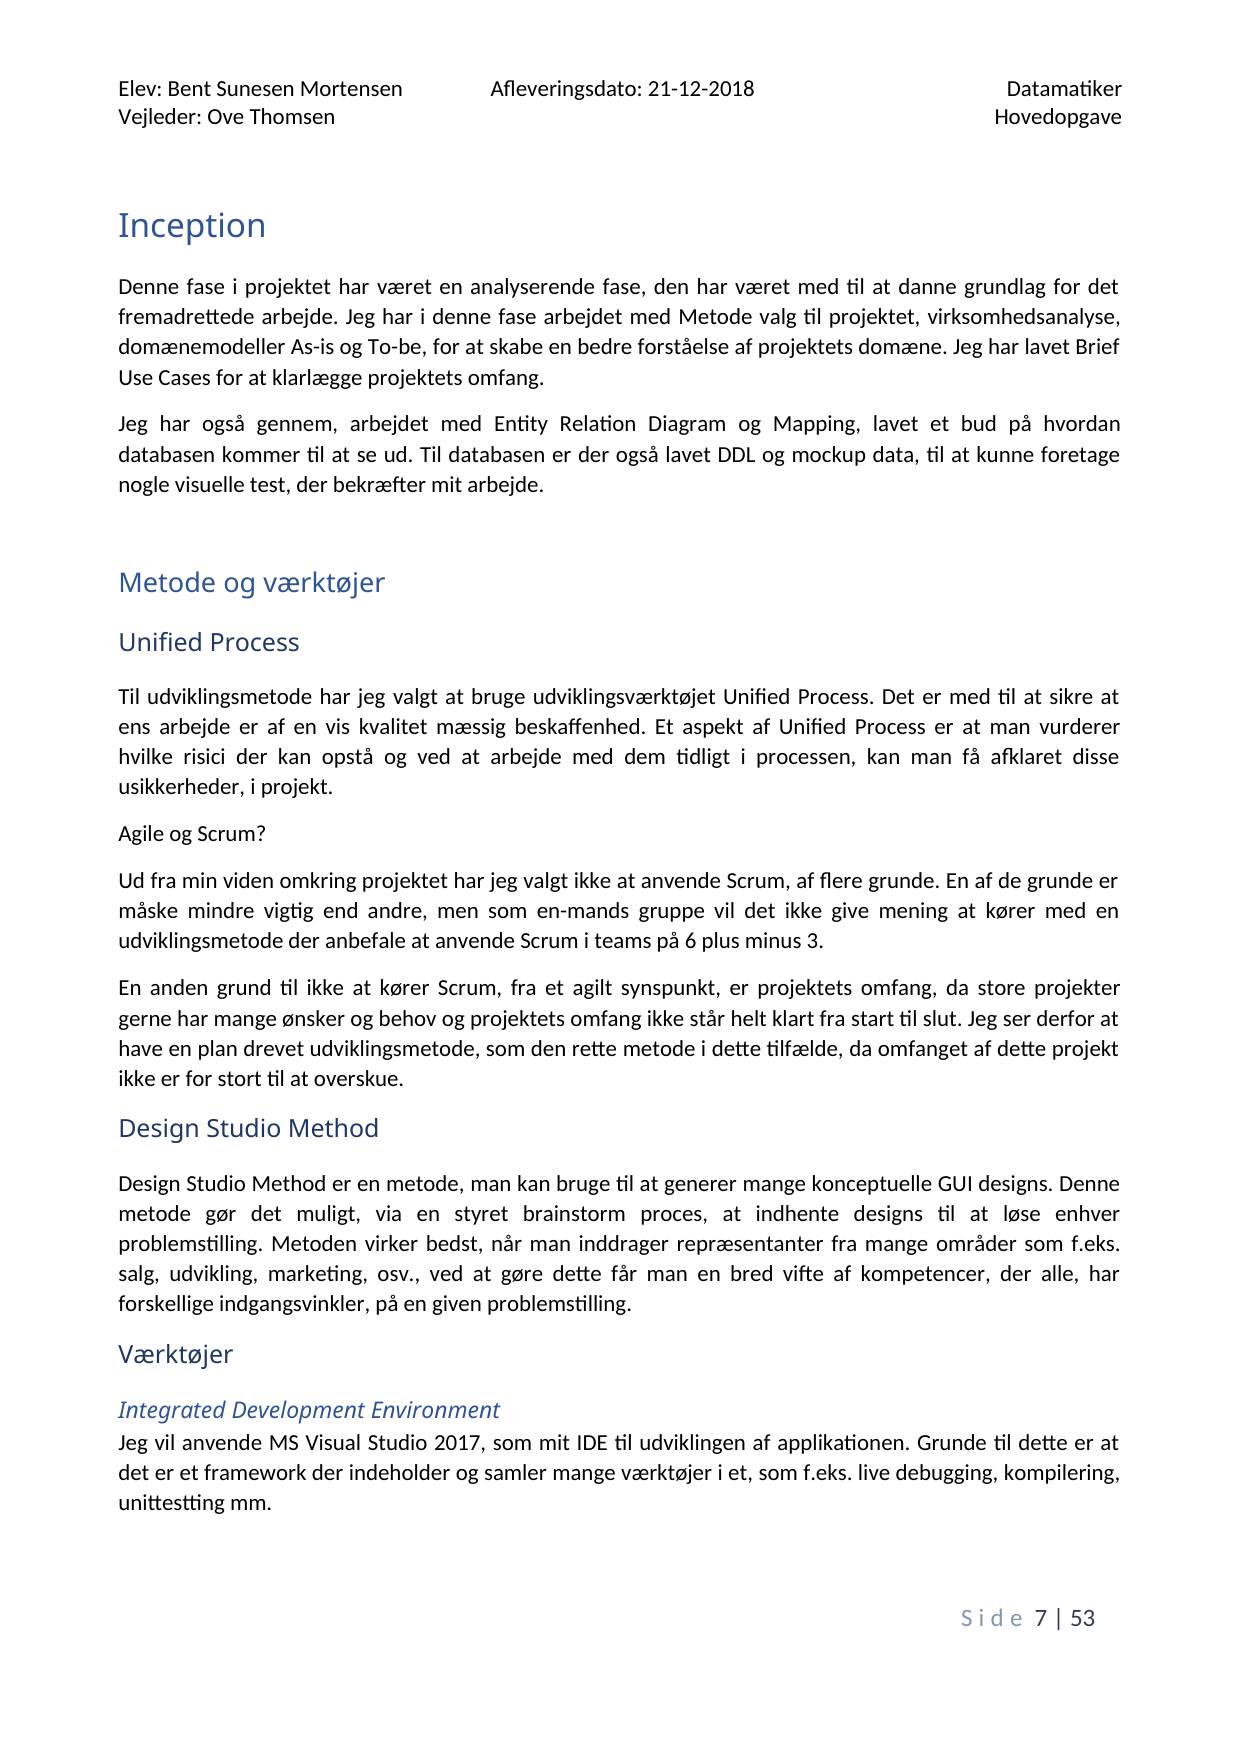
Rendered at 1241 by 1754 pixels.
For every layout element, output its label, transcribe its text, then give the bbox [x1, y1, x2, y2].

subtitle Værktøjer [118, 1336, 1122, 1370]
subtitle Inception [118, 202, 1122, 248]
text Jeg vil anvende MS Visual Studio 2017, som mit IDE til udviklingen af applikationen. Grunde til dette er at det er et framework der indeholder og samler mange værktøjer i et, som f.eks. live debugging, kompilering, unittestting mm. [118, 1428, 1122, 1516]
text Denne fase i projektet har været en analyserende fase, den har været med til at danne grundlag for det fremadrettede arbejde. Jeg har i denne fase arbejdet med Metode valg til projektet, virksomhedsanalyse, domænemodeller As-is og To-be, for at skabe en bedre forståelse af projektets domæne. Jeg har lavet Brief Use Cases for at klarlægge projektets omfang. [118, 272, 1122, 391]
text En anden grund til ikke at kører Scrum, fra et agilt synspunkt, er projektets omfang, da store projekter gerne har mange ønsker og behov og projektets omfang ikke står helt klart fra start til slut. Jeg ser derfor at have en plan drevet udviklingsmetode, som den rette metode i dette tilfælde, da omfanget af dette projekt ikke er for stort til at overskue. [118, 973, 1122, 1092]
subtitle Design Studio Method [118, 1111, 1122, 1145]
text Agile og Scrum? [118, 819, 1122, 847]
text Jeg har også gennem, arbejdet med Entity Relation Diagram og Mapping, lavet et bud på hvordan databasen kommer til at se ud. Til databasen er der også lavet DDL og mockup data, til at kunne foretage nogle visuelle test, der bekræfter mit arbejde. [118, 409, 1122, 498]
text Ud fra min viden omkring projektet har jeg valgt ikke at anvende Scrum, af flere grunde. En af de grunde er måske mindre vigtig end andre, men som en-mands gruppe vil det ikke give mening at kører med en udviklingsmetode der anbefale at anvende Scrum i teams på 6 plus minus 3. [118, 866, 1122, 955]
text Til udviklingsmetode har jeg valgt at bruge udviklingsværktøjet Unified Process. Det er med til at sikre at ens arbejde er af en vis kvalitet mæssig beskaffenhed. Et aspekt af Unified Process er at man vurderer hvilke risici der kan opstå og ved at arbejde med dem tidligt i processen, kan man få afklaret disse usikkerheder, i projekt. [118, 682, 1122, 801]
subtitle Unified Process [118, 624, 1122, 658]
text Design Studio Method er en metode, man kan bruge til at generer mange konceptuelle GUI designs. Denne metode gør det muligt, via en styret brainstorm proces, at indhente designs til at løse enhver problemstilling. Metoden virker bedst, når man inddrager repræsentanter fra mange områder som f.eks. salg, udvikling, marketing, osv., ved at gøre dette får man en bred vifte af kompetencer, der alle, har forskellige indgangsvinkler, på en given problemstilling. [118, 1169, 1122, 1317]
subtitle Integrated Development Environment [118, 1394, 1122, 1425]
subtitle Metode og værktøjer [118, 564, 1122, 601]
